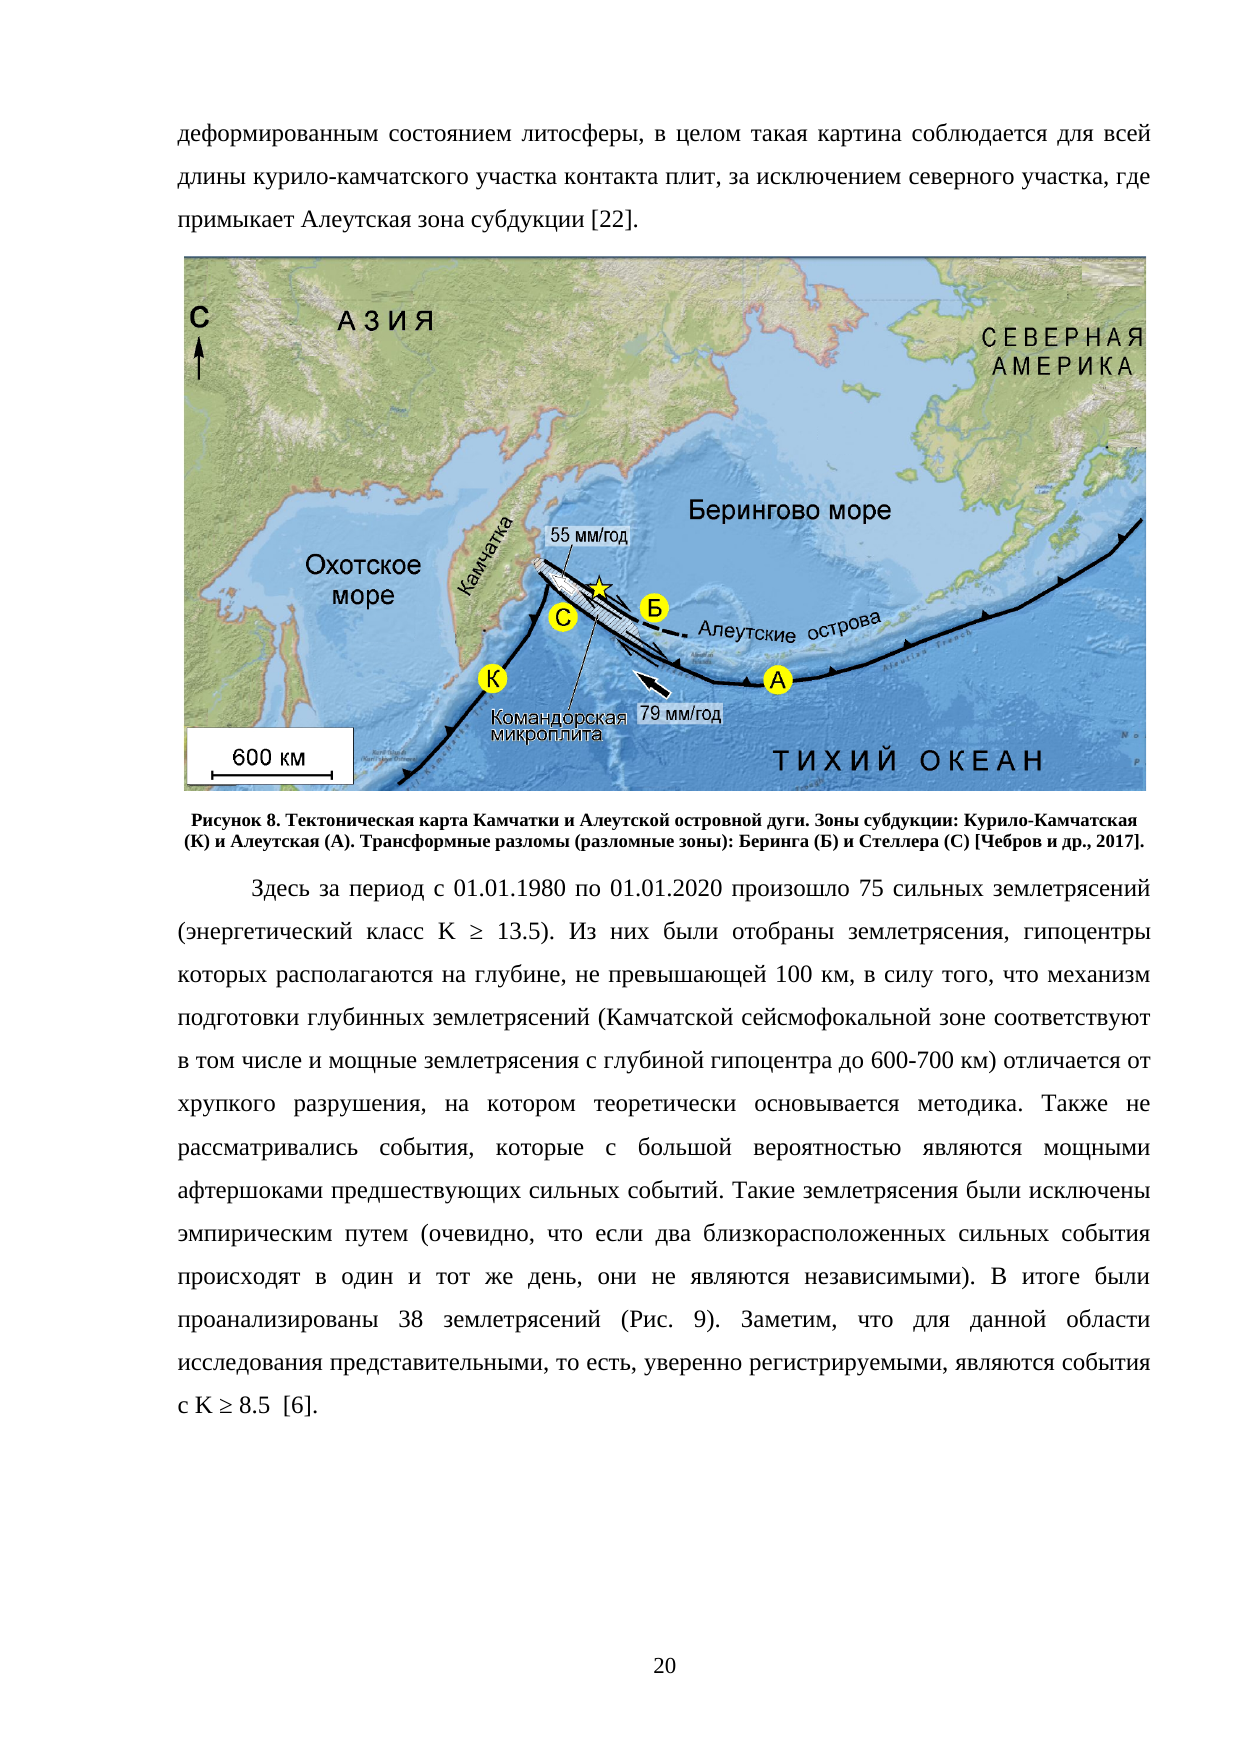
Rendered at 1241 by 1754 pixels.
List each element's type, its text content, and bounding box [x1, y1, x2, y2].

text Здесь за период с 01.01.1980 по 01.01.2020 произошло 75 сильных землетрясений (энергетический класс K ≥ 13.5). Из них были отобраны землетрясения, гипоцентры которых располагаются на глубине, не превышающей 100 км, в силу того, что механизм подготовки глубинных землетрясений (Камчатской сейсмофокальной зоне соответствуют в том числе и мощные землетрясения с глубиной гипоцентра до 600-700 км) отличается от хрупкого разрушения, на котором теоретически основывается методика. Также не рассматривались события, которые с большой вероятностью являются мощными афтершоками предшествующих сильных событий. Такие землетрясения были исключены эмпирическим путем (очевидно, что если два близкорасположенных сильных события происходят в один и тот же день, они не являются независимыми). В итоге были проанализированы 38 землетрясений (Рис. 9). Заметим, что для данной области исследования представительными, то есть, уверенно регистрируемыми, являются события с K ≥ 8.5 [6]. [177, 873, 1152, 1419]
text Рисунок 8. Тектоническая карта Камчатки и Алеутской островной дуги. Зоны субдукции: Курило-Камчатская (К) и Алеутская (А). Трансформные разломы (разломные зоны): Беринга (Б) и Стеллера (С) [Чебров и др., 2017]. [177, 809, 1152, 852]
picture [178, 247, 1151, 796]
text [177, 118, 1152, 233]
